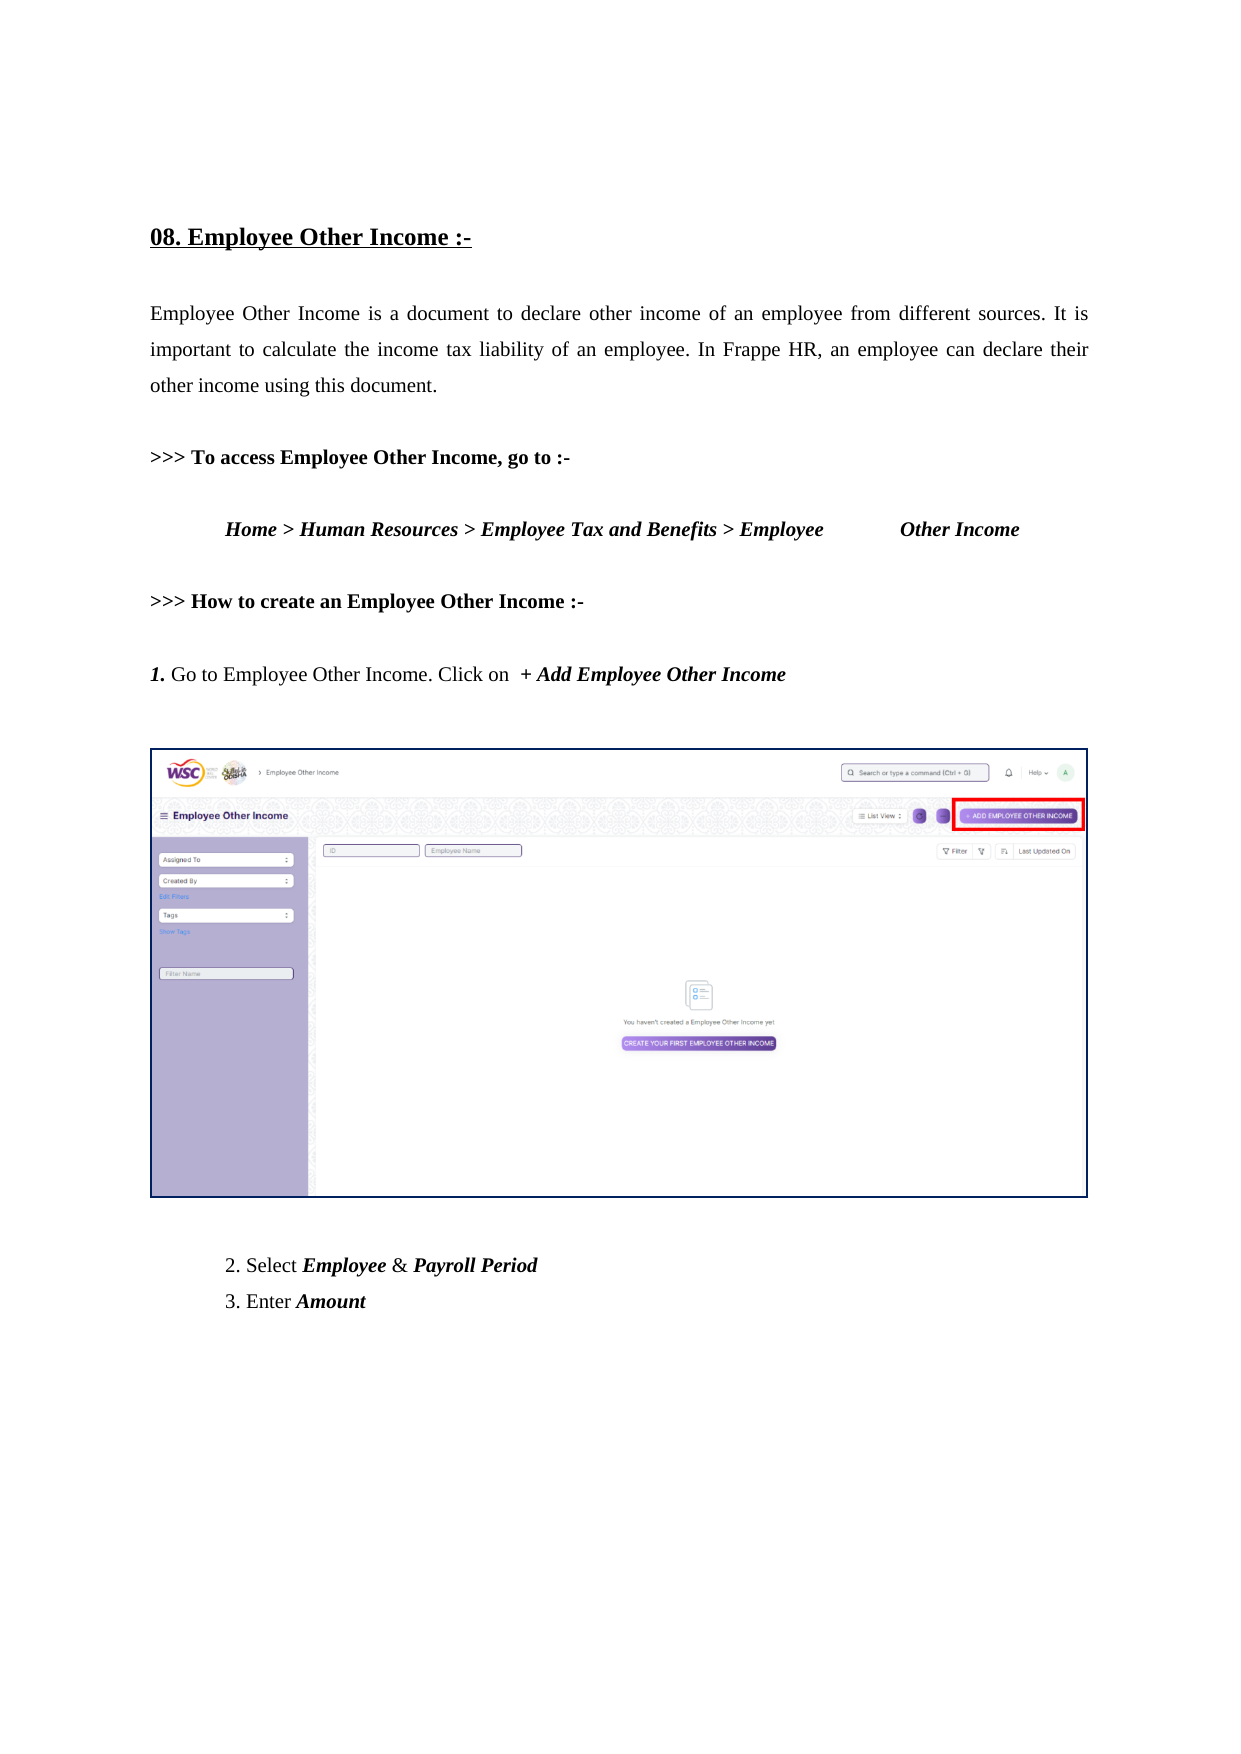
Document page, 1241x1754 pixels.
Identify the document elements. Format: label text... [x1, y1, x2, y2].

text 08. Employee Other Income :- [150, 222, 1090, 251]
text >>> How to create an Employee Other Income :- [150, 589, 1090, 613]
text Home > Human Resources > Employee Tax and Benefits > Employee Other Income [150, 517, 1090, 541]
text >>> To access Employee Other Income, go to :- [150, 445, 1090, 469]
text 2. Select Employee & Payroll Period [150, 1252, 1090, 1277]
list Go to Employee Other Income. Click on + Add Employee Other Income [150, 661, 1090, 686]
text Employee Other Income is a document to declare other income of an employee from different sources. It is important to calculate the income tax liability of an employee. In Frappe HR, an employee can declare their other income using this document. [150, 301, 1090, 397]
picture [152, 750, 1086, 1196]
text 3. Enter Amount [150, 1288, 1090, 1313]
